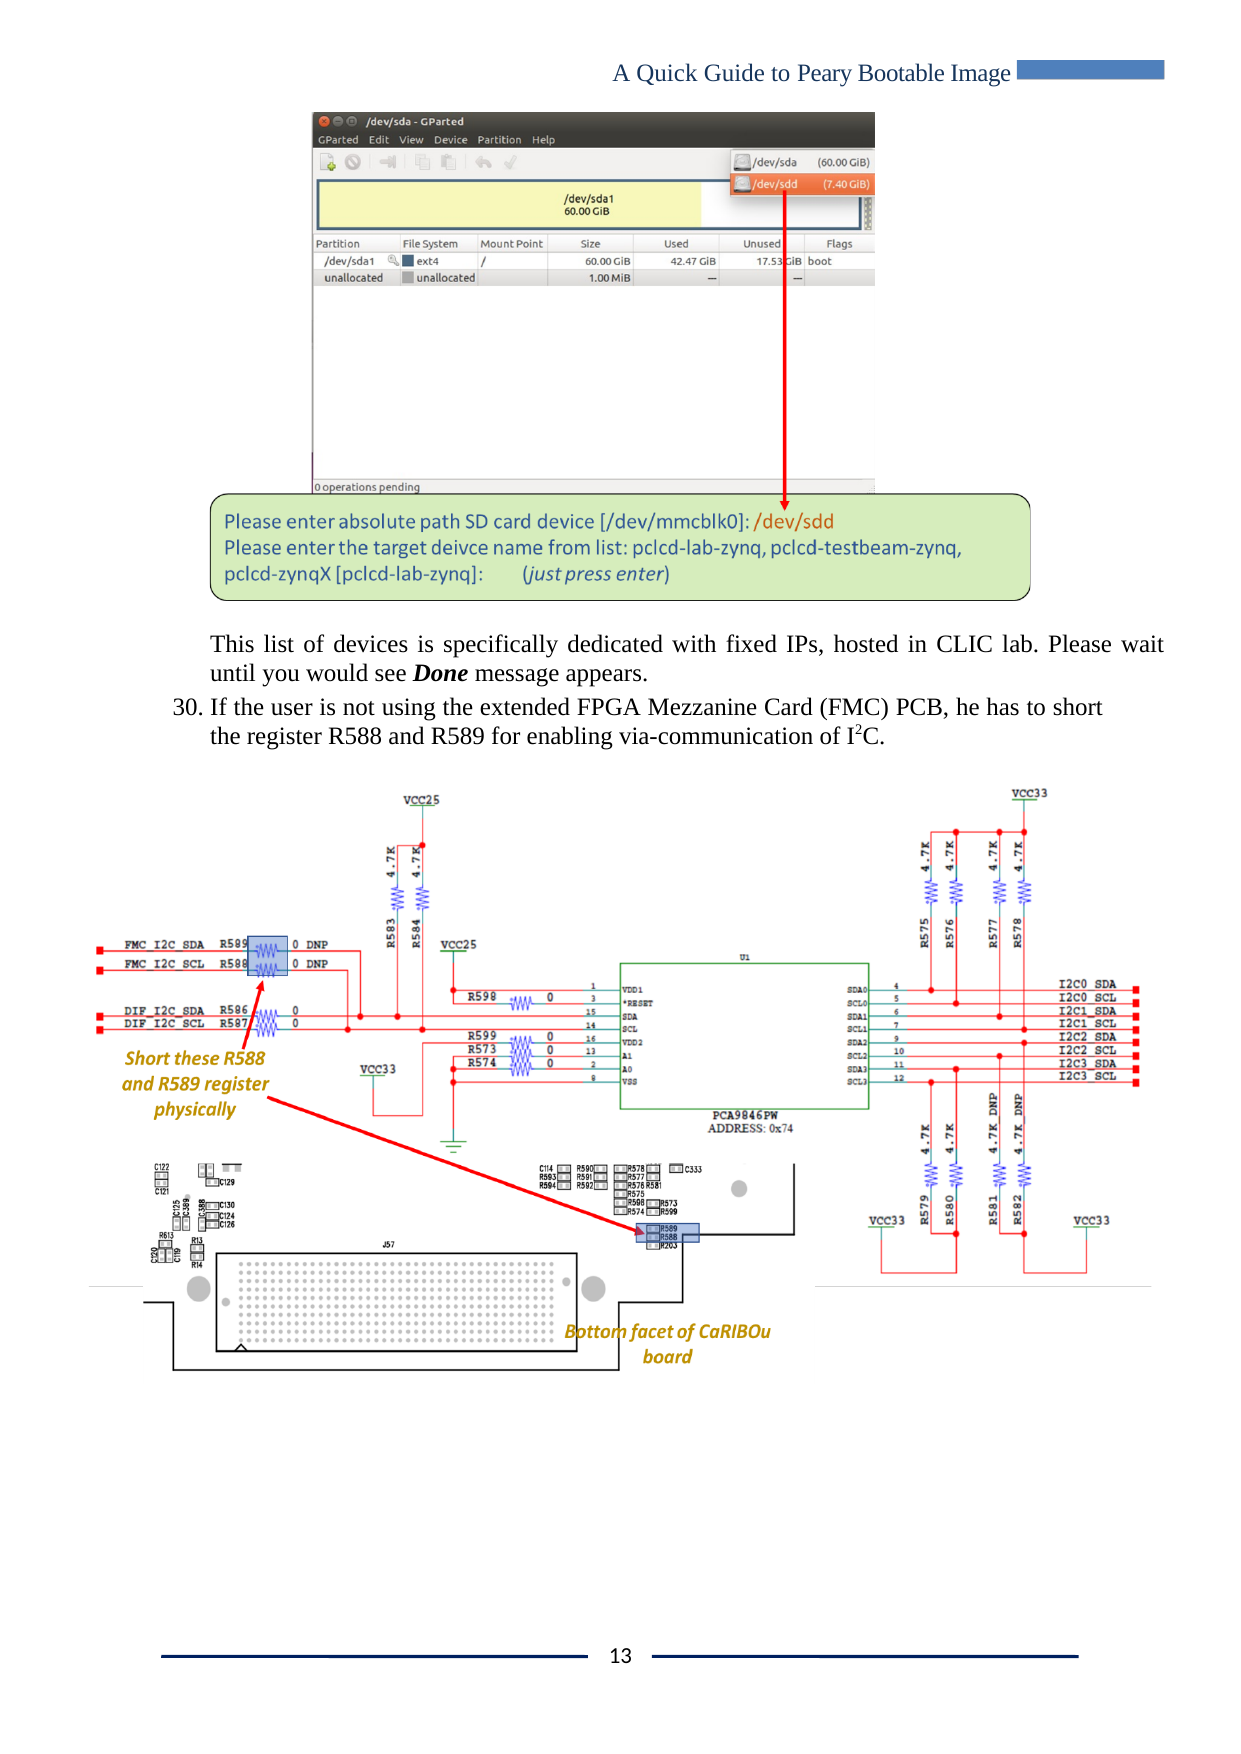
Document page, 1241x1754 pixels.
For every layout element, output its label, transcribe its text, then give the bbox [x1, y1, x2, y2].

picture [1016, 60, 1166, 81]
list If the user is not using the extended FPGA Mezzanine Card (FMC) PCB, he has to short the register R588 and R589 for enabling via-communication of I2C. [172, 692, 1105, 750]
picture [209, 112, 1031, 601]
text This list of devices is specifically dedicated with fixed IPs, hosted in CLIC lab. Please wait until you would see Done message appears. [210, 629, 1165, 686]
picture [88, 785, 1152, 1384]
